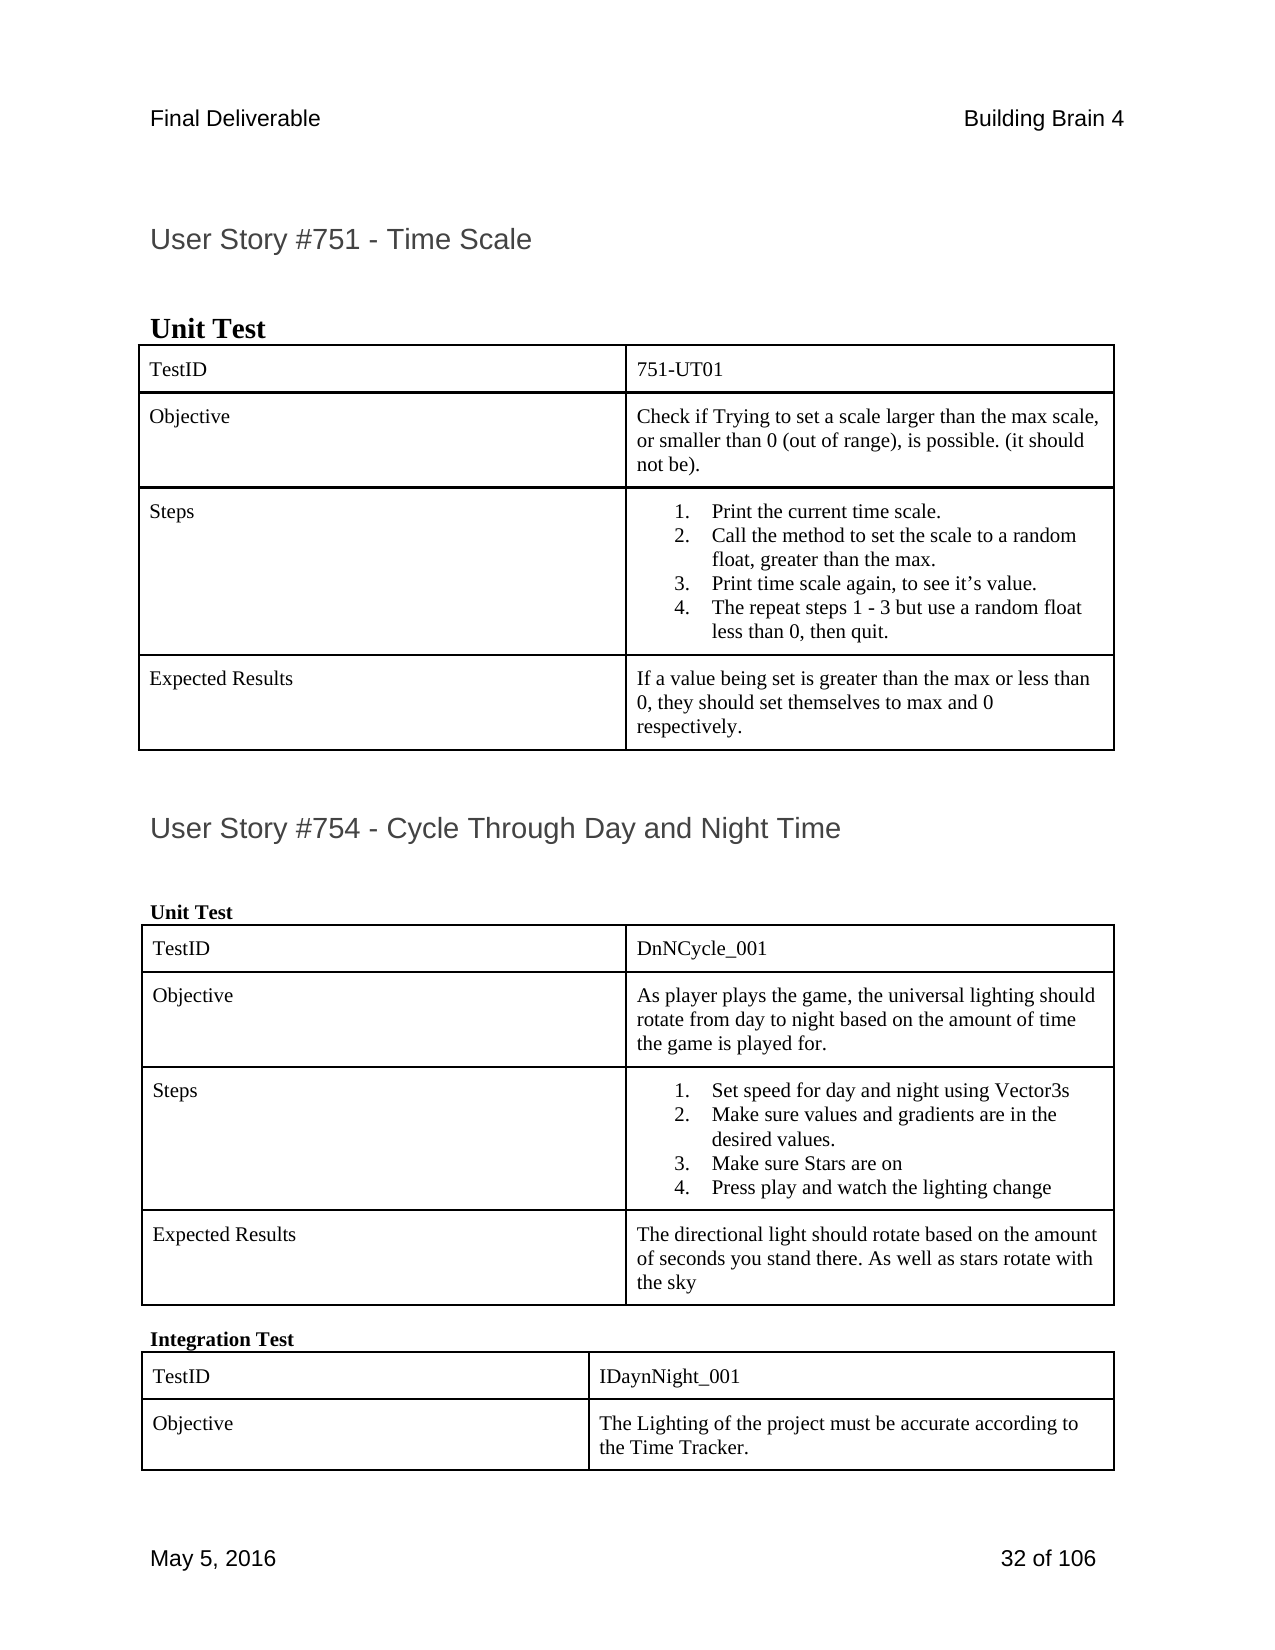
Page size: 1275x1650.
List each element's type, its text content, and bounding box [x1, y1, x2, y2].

subtitle Integration Test [150, 1327, 1125, 1351]
table_cell Objective [143, 973, 625, 1066]
table_cell Expected Results [143, 1211, 625, 1304]
subtitle Unit Test [150, 900, 1125, 924]
table_cell If a value being set is greater than the max or less than 0, they should set themselves to max and 0 respectively. [627, 656, 1113, 749]
table_cell Expected Results [140, 656, 625, 749]
table_header DnNCycle_001 [627, 926, 1113, 971]
subtitle User Story #754 - Cycle Through Day and Night Time [150, 811, 1125, 844]
table_cell Steps [143, 1068, 625, 1209]
table_header 751-UT01 [627, 346, 1113, 391]
table_cell Check if Trying to set a scale larger than the max scale, or smaller than 0 (out of range), is possible. (it should not be). [627, 394, 1113, 486]
table_cell The Lighting of the project must be accurate according to the Time Tracker. [590, 1400, 1113, 1469]
table_cell As player plays the game, the universal lighting should rotate from day to night based on the amount of time the game is played for. [627, 973, 1113, 1066]
table_cell The directional light should rotate based on the amount of seconds you stand there. As well as stars rotate with the sky [627, 1211, 1113, 1304]
table_cell Print the current time scale. Call the method to set the scale to a random float, greater than the max. Print time scale again, to see it’s value. The repeat steps 1 - 3 but use a random float less than 0, then quit. [627, 489, 1113, 654]
table_cell Set speed for day and night using Vector3s Make sure values and gradients are in the desired values. Make sure Stars are on Press play and watch the lighting change [627, 1068, 1113, 1209]
table_header IDaynNight_001 [590, 1353, 1113, 1398]
table_cell Objective [140, 394, 625, 486]
subtitle User Story #751 - Time Scale [150, 222, 1125, 255]
table_header TestID [140, 346, 625, 391]
table_cell Steps [140, 489, 625, 654]
table_header TestID [143, 1353, 588, 1398]
subtitle Unit Test [150, 311, 1125, 344]
table_cell Objective [143, 1400, 588, 1469]
table_header TestID [143, 926, 625, 971]
